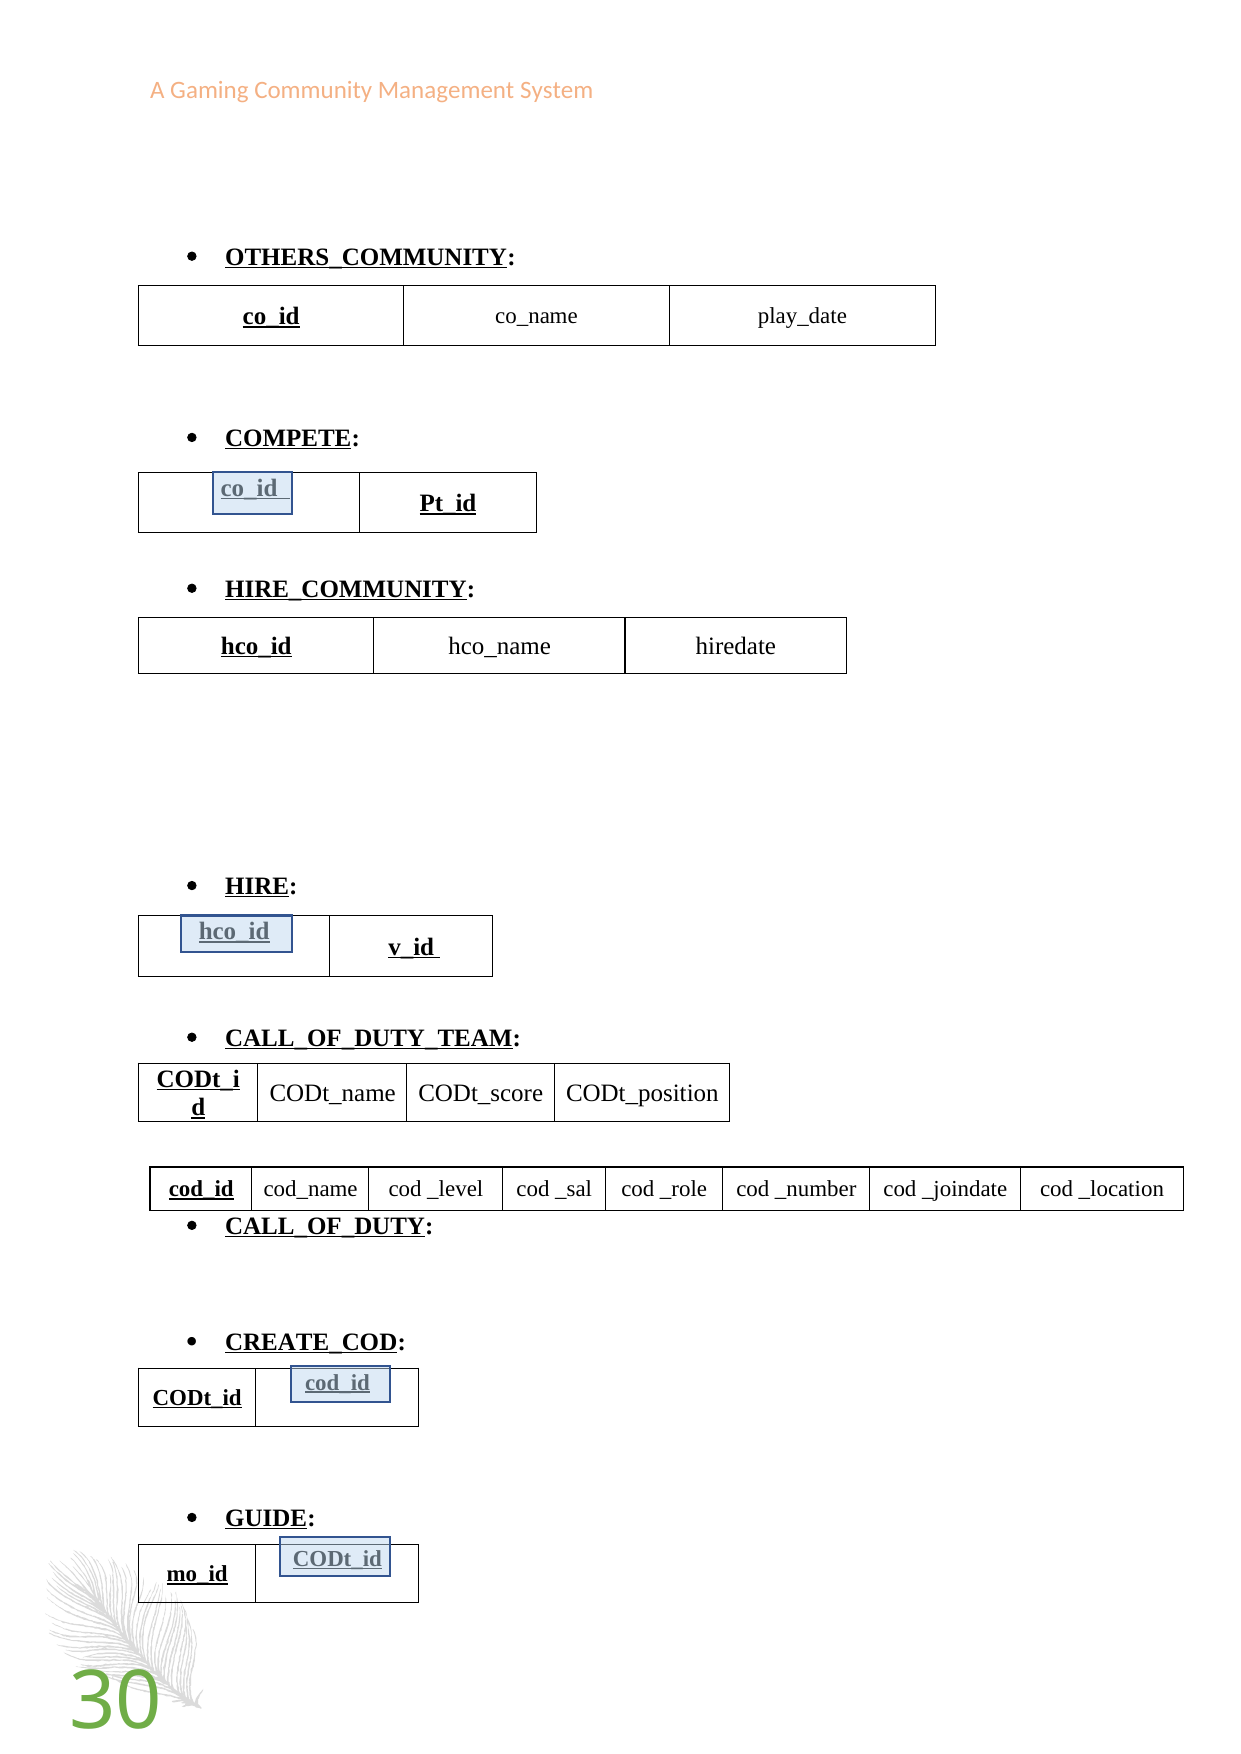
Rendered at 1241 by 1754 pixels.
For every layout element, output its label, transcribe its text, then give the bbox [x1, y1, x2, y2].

table_header cod _number [723, 1168, 869, 1210]
table_header co_id [139, 286, 403, 345]
table_header cod_id [151, 1168, 251, 1210]
table_header co_name [404, 286, 669, 345]
table_header hco_id [139, 916, 329, 976]
table_header play_date [670, 286, 935, 345]
table_header CODt_id [139, 1369, 255, 1426]
table_header CODt_name [258, 1064, 406, 1121]
table_header hco_name [374, 618, 624, 672]
table_header Pt_id [360, 473, 536, 532]
table_header cod_id [256, 1369, 418, 1426]
list CALL_OF_DUTY_TEAM: [187, 1023, 1090, 1051]
list COMPETE: [187, 423, 1090, 452]
list CREATE_COD: [187, 1326, 1090, 1356]
table_header CODt_id [139, 1064, 257, 1121]
table_header CODt_score [407, 1064, 554, 1121]
list HIRE: [187, 870, 1090, 901]
list OTHERS_COMMUNITY: [187, 242, 1090, 270]
table_header cod _joindate [870, 1168, 1020, 1210]
table_header hco_id [139, 618, 373, 672]
table_header cod _location [1021, 1168, 1183, 1210]
table_header cod_name [252, 1168, 368, 1210]
table_header cod _sal [503, 1168, 605, 1210]
list GUIDE: [187, 1502, 1090, 1532]
table_header hiredate [626, 618, 846, 672]
table_header CODt_position [555, 1064, 729, 1121]
list HIRE_COMMUNITY: [187, 574, 1090, 602]
table_header CODt_id [256, 1545, 418, 1602]
list CALL_OF_DUTY: [187, 1211, 1090, 1239]
table_header cod _level [369, 1168, 502, 1210]
table_header v_id [330, 916, 492, 976]
table_header cod _role [606, 1168, 722, 1210]
table_header mo_id [139, 1545, 255, 1602]
table_header co_id [139, 473, 359, 532]
